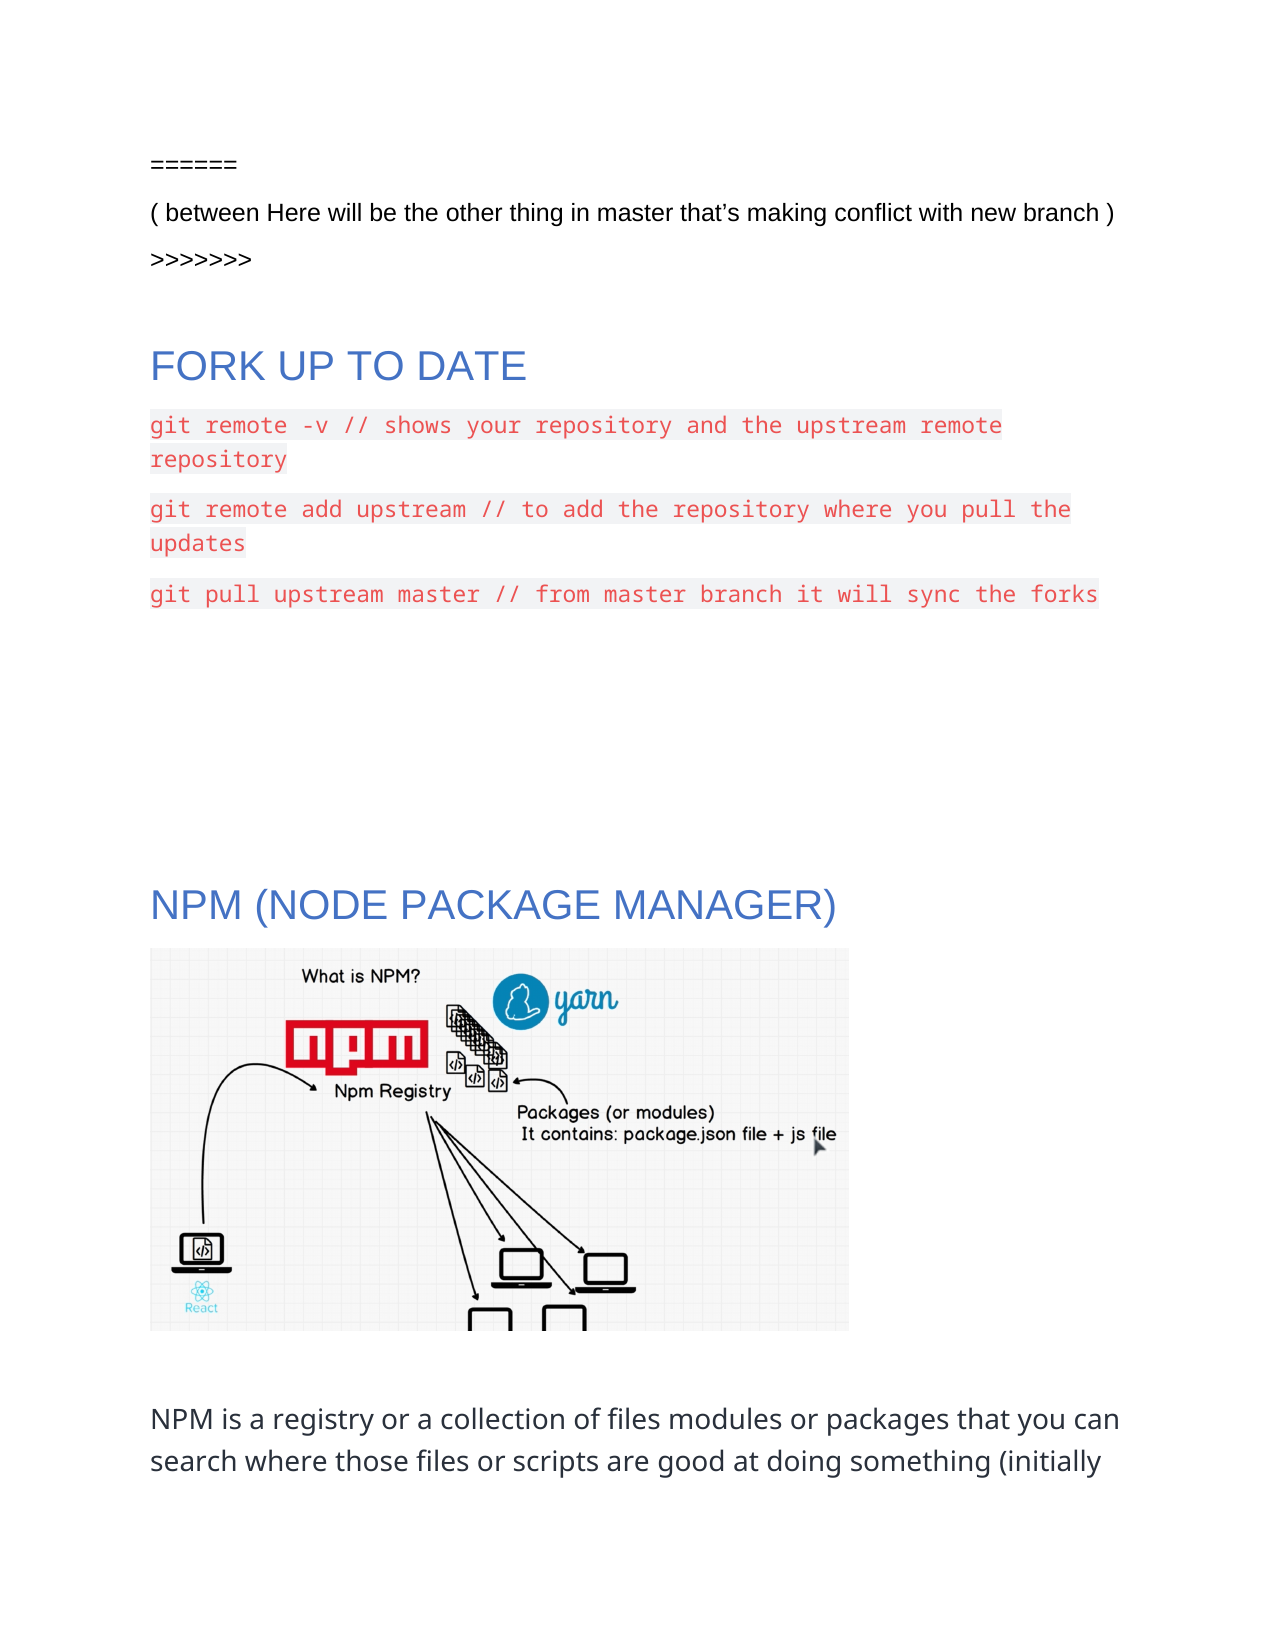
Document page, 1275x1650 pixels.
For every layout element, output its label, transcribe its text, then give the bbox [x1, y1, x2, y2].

text ( between Here will be the other thing in master that’s making conflict with new branch ) [150, 198, 1125, 226]
text FORK UP TO DATE [150, 341, 1125, 389]
text git pull upstream master // from master branch it will sync the forks [150, 577, 1125, 609]
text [150, 1400, 1125, 1479]
picture [150, 948, 849, 1331]
text >>>>>>> [150, 245, 1125, 274]
text git remote add upstream // to add the repository where you pull the updates [150, 493, 1125, 558]
text ====== [150, 150, 1125, 179]
text NPM (NODE PACKAGE MANAGER) [150, 880, 1125, 928]
text git remote -v // shows your repository and the upstream remote repository [150, 409, 1125, 474]
